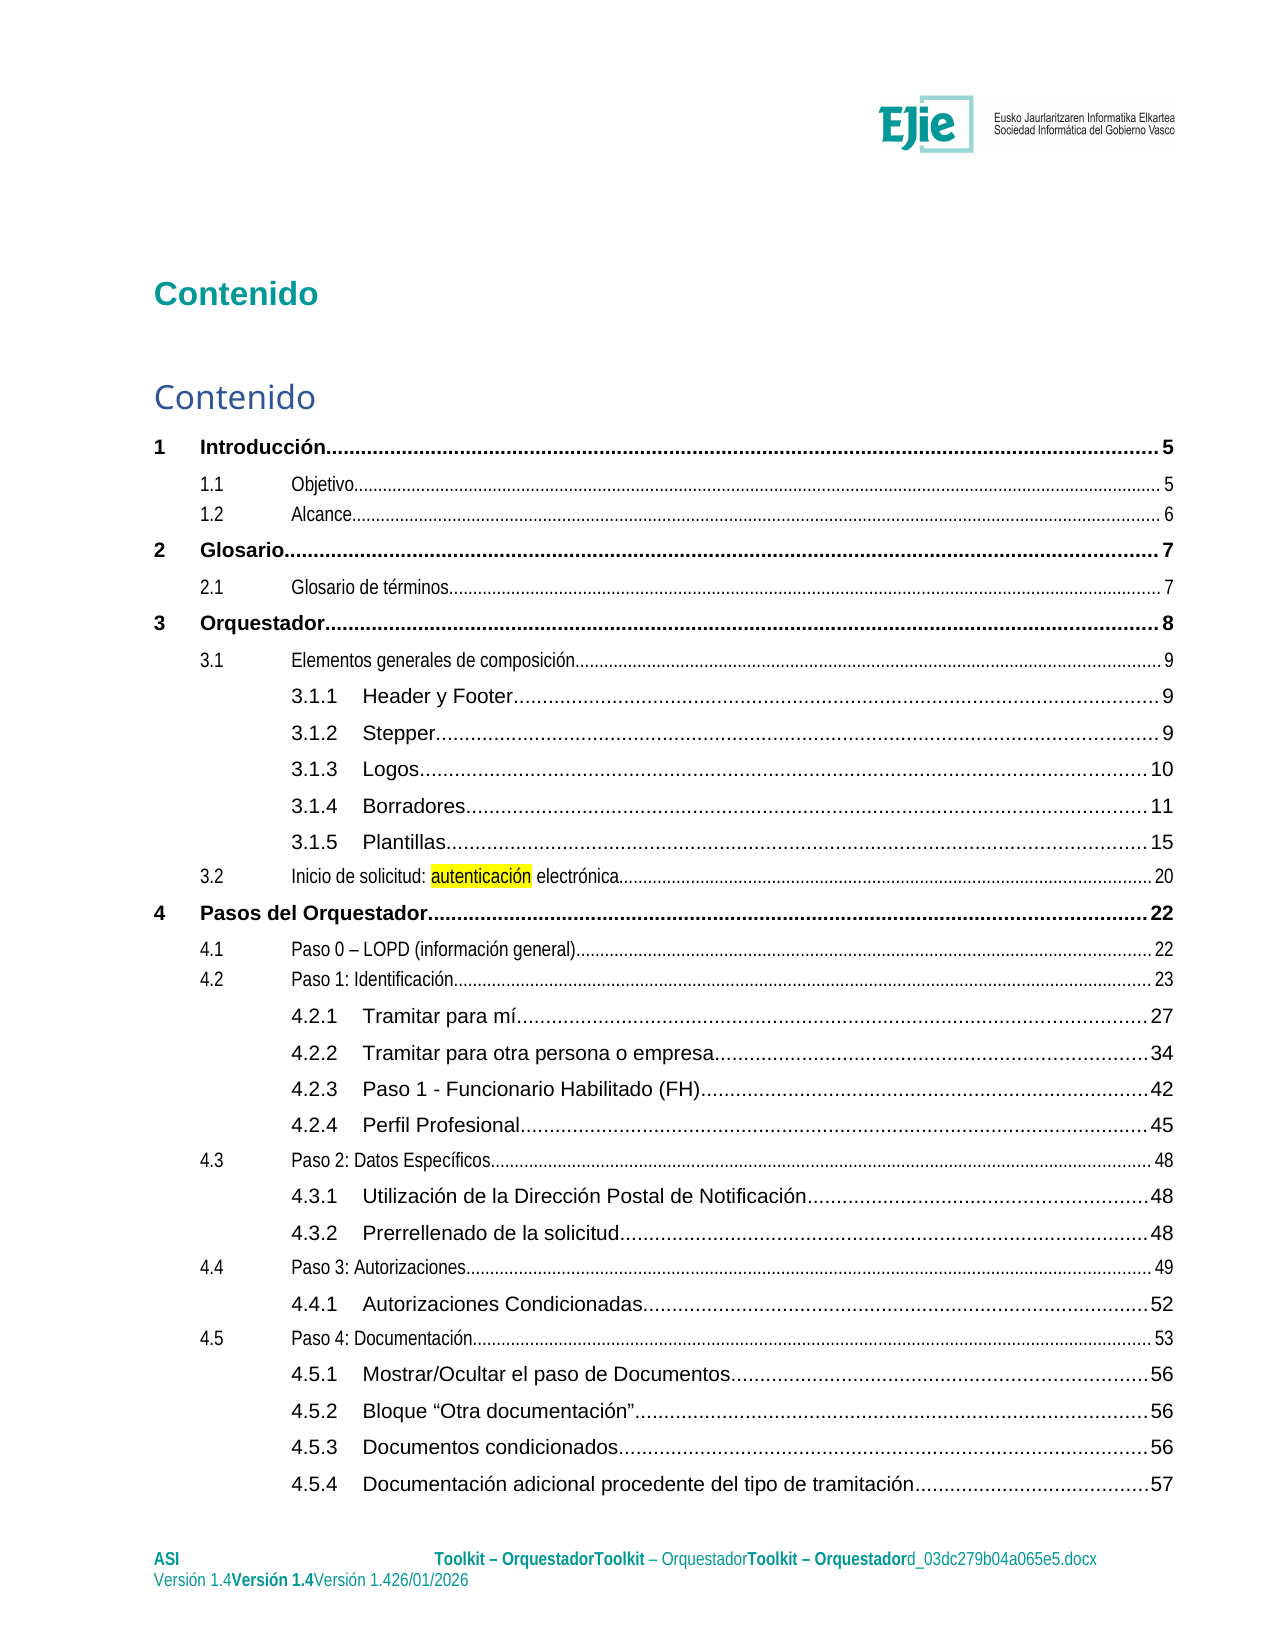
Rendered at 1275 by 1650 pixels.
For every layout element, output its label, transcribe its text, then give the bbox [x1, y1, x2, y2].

text Contenido [154, 274, 1174, 312]
picture [878, 95, 1175, 153]
